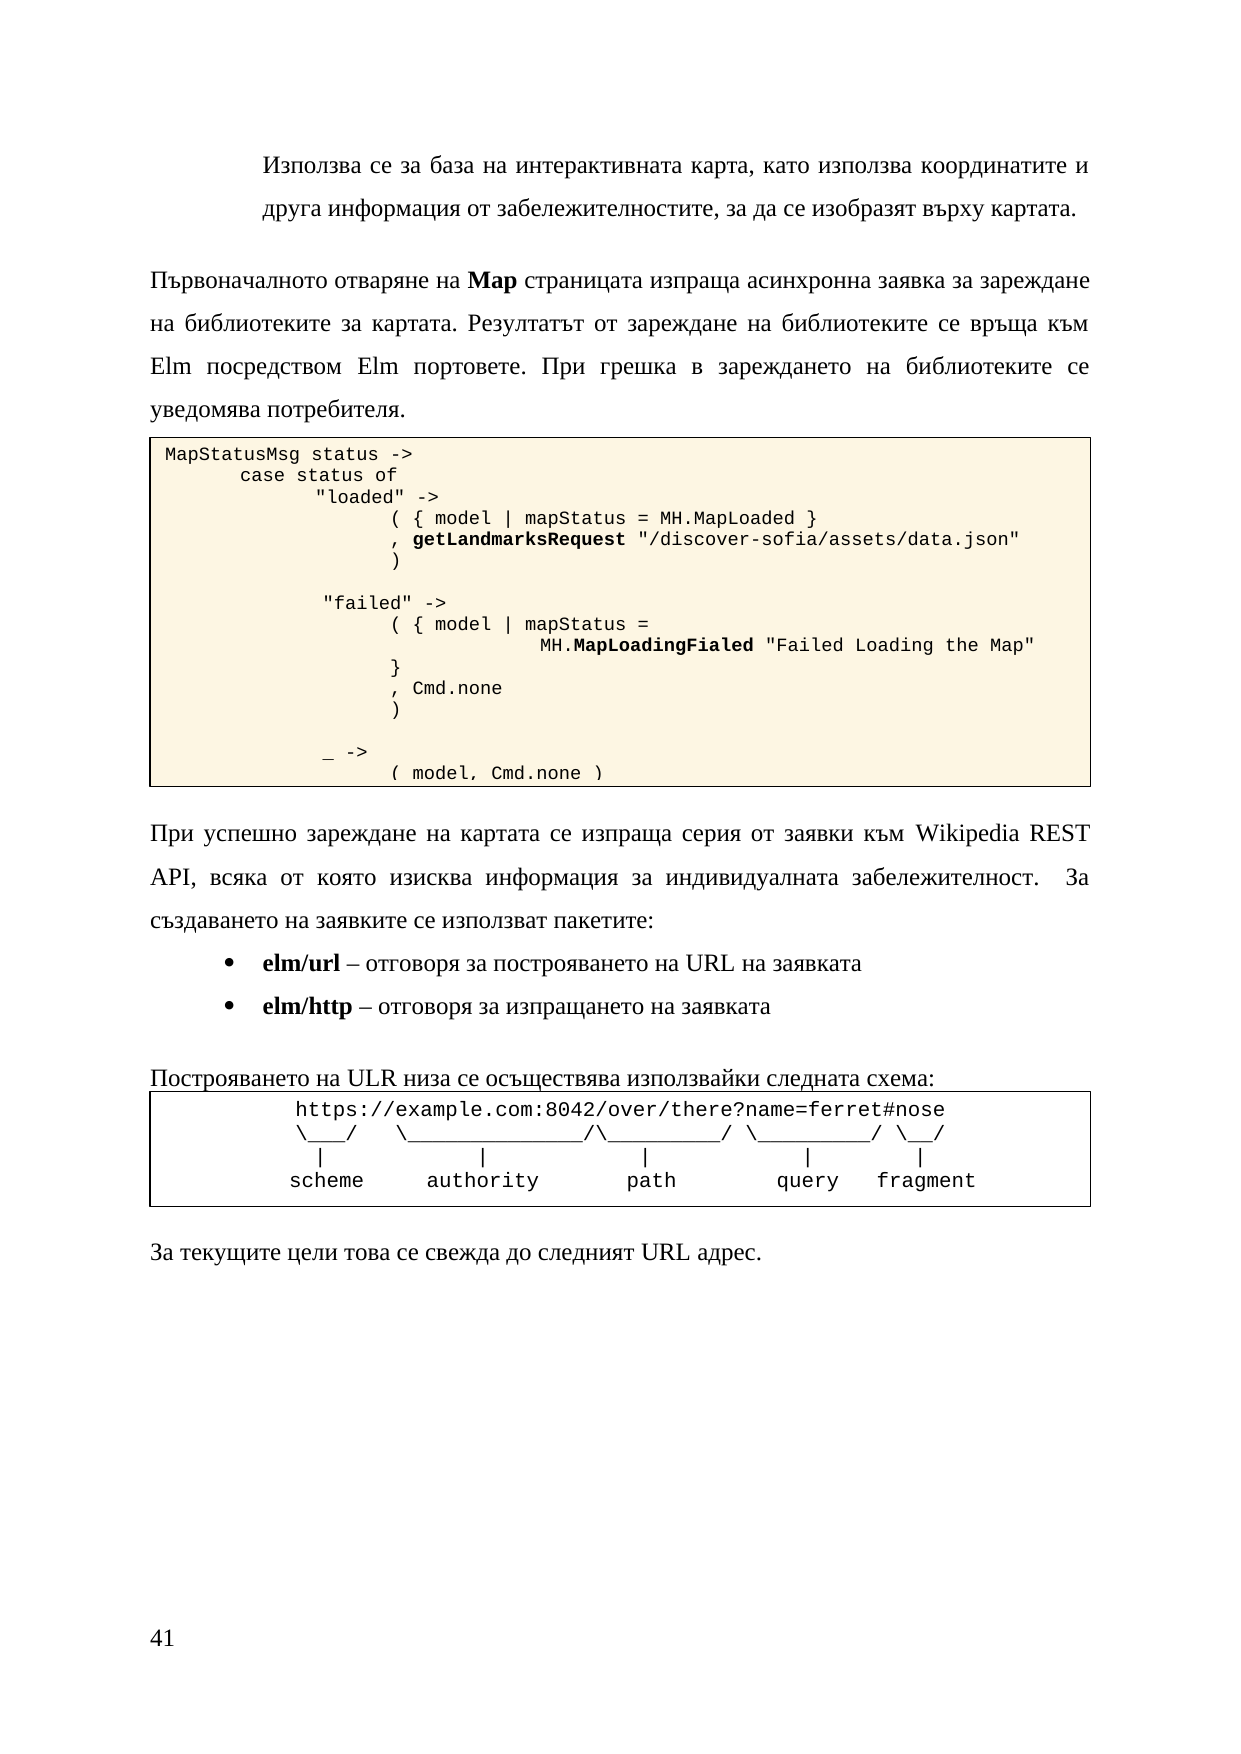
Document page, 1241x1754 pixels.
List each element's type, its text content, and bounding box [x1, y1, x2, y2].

text Построяването на ULR низа се осъществява използвайки следната схема: [150, 1063, 1090, 1091]
text Първоначалното отваряне на Map страницата изпраща асинхронна заявка за зареждане на библиотеките за картата. Резултатът от зареждане на библиотеките се връща към Elm посредством Elm портовете. При грешка в зареждането на библиотеките се уведомява потребителя. [150, 265, 1090, 423]
list Използва се за база на интерактивната карта, като използва координатите и друга информация от забележителностите, за да се изобразят върху картата. [262, 150, 1090, 222]
list elm/url – отговоря за построяването на URL на заявката [225, 948, 1090, 977]
text За текущите цели това се свежда до следният URL адрес. [150, 1237, 1090, 1266]
text При успешно зареждане на картата се изпраща серия от заявки към Wikipedia REST API, всяка от която изисква информация за индивидуалната забележителност. За създаването на заявките се използват пакетите: [150, 818, 1090, 933]
list elm/http – отговоря за изпращането на заявката [225, 991, 1090, 1020]
